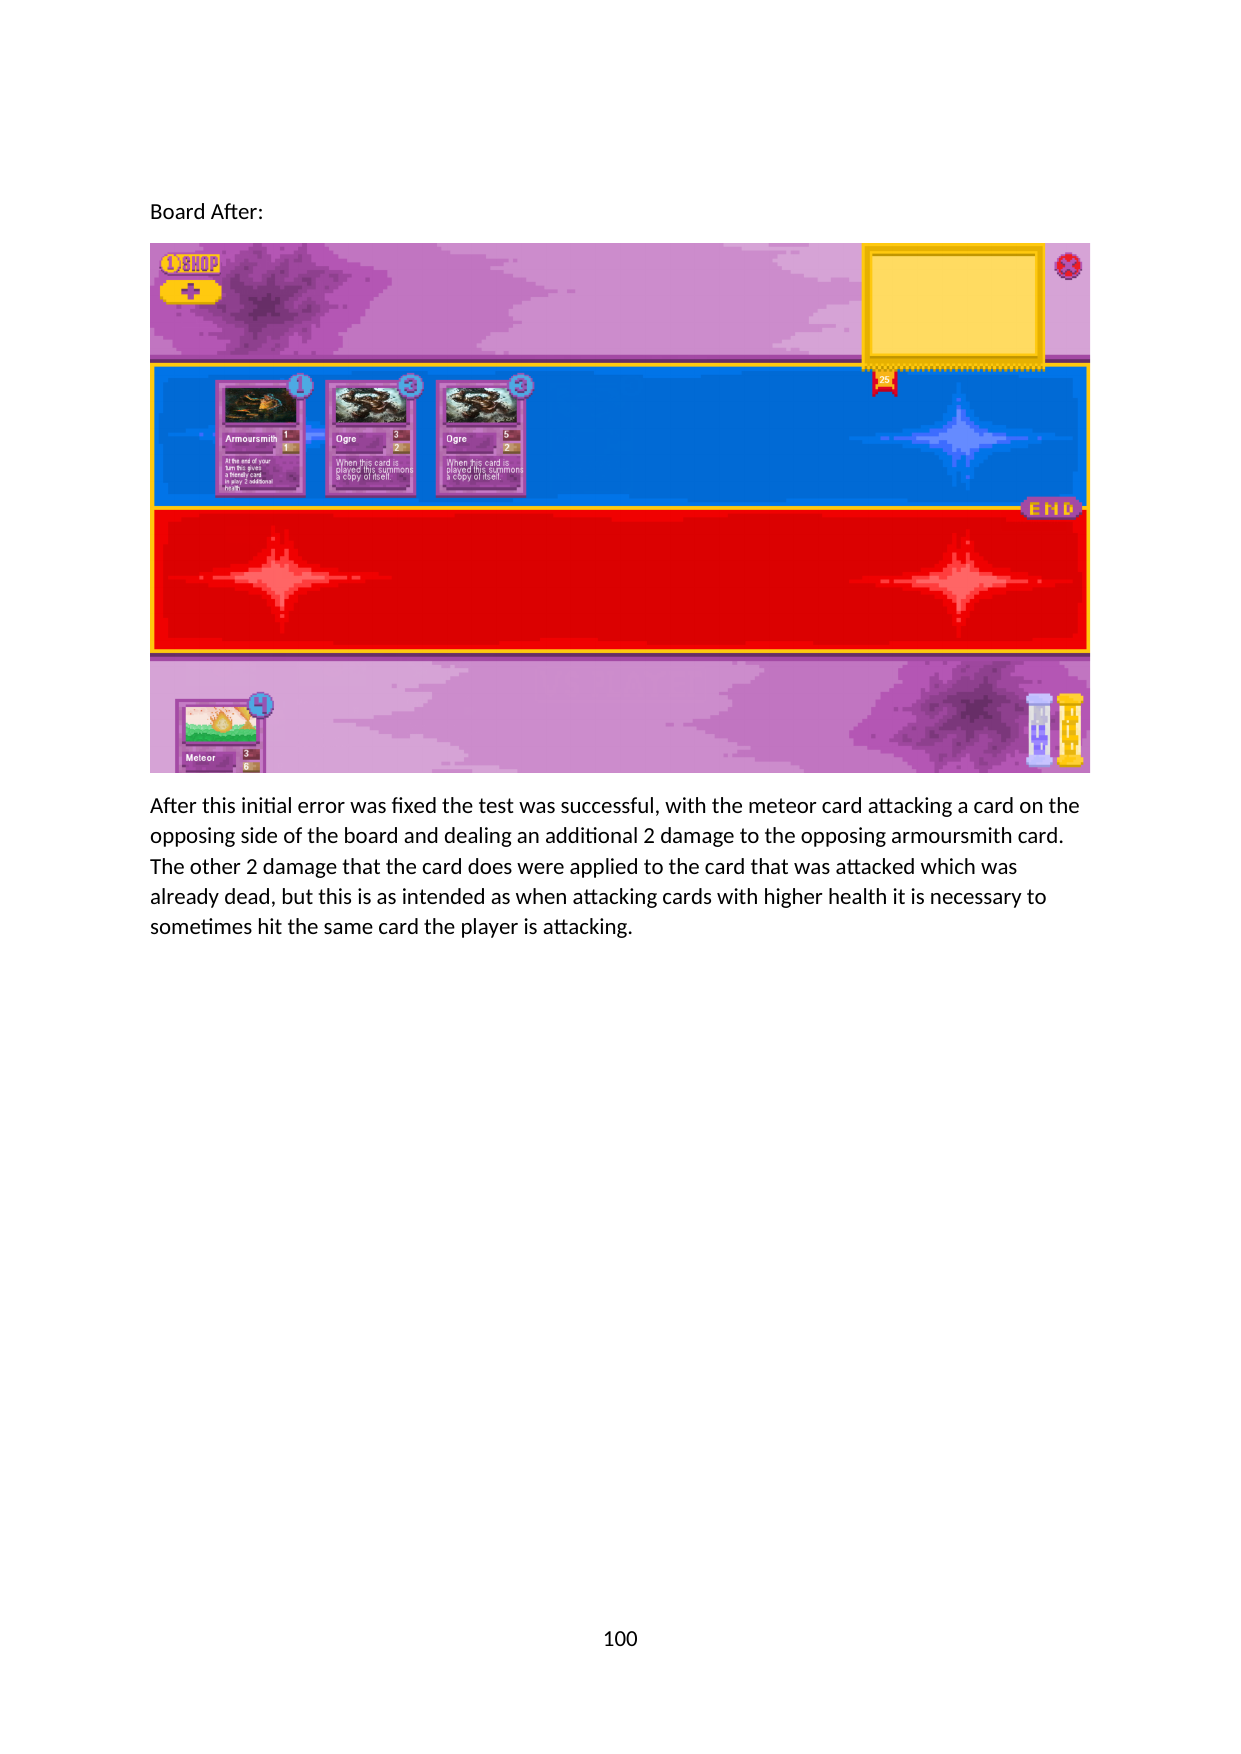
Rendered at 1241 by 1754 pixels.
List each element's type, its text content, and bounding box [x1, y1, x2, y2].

text Board After: [150, 197, 1090, 225]
picture [150, 243, 1091, 773]
text After this initial error was fixed the test was successful, with the meteor card attacking a card on the opposing side of the board and dealing an additional 2 damage to the opposing armoursmith card. The other 2 damage that the card does were applied to the card that was attacked which was already dead, but this is as intended as when attacking cards with higher health it is necessary to sometimes hit the same card the player is attacking. [150, 791, 1090, 940]
